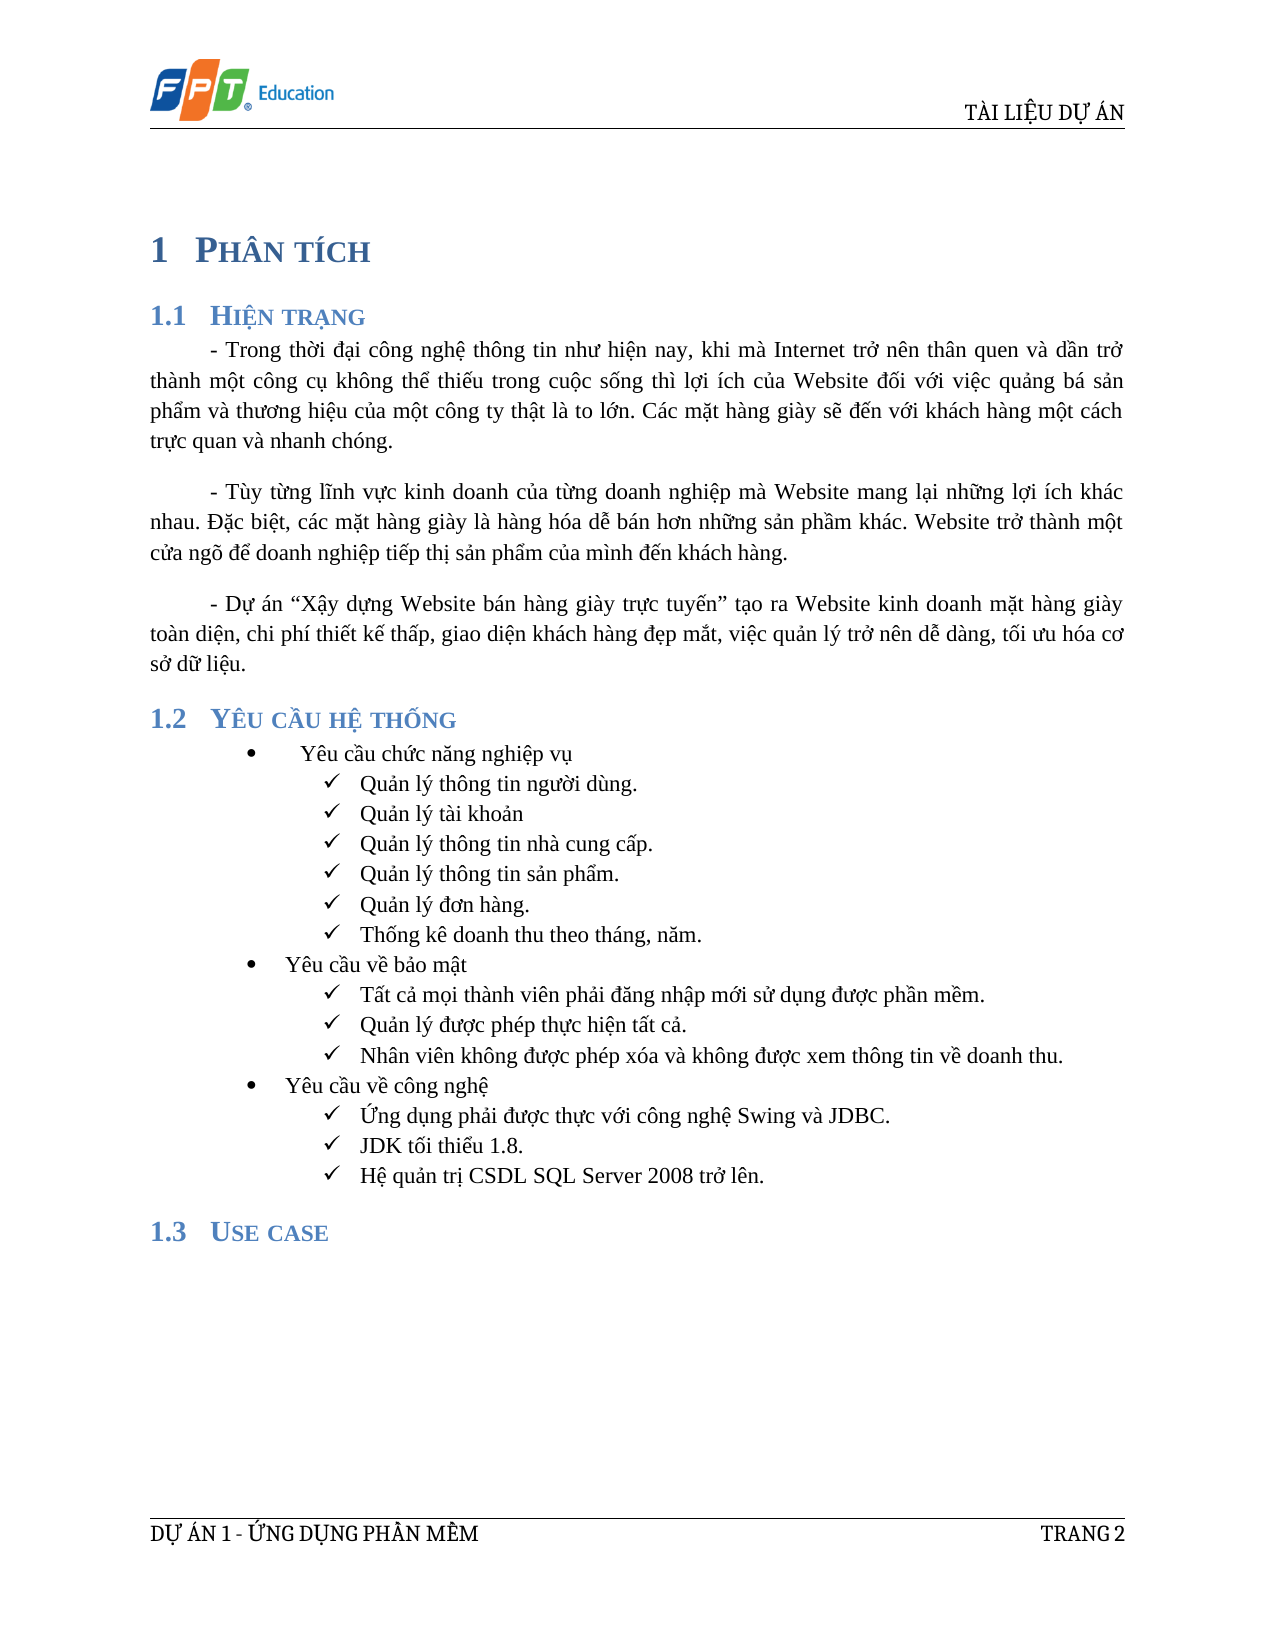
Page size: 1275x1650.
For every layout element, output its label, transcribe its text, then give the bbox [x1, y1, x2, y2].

list Quản lý thông tin người dùng. [322, 770, 1125, 796]
subtitle Phân tích [150, 228, 1125, 271]
subtitle Use case [150, 1214, 1125, 1247]
list Ứng dụng phải được thực với công nghệ Swing và JDBC. [322, 1102, 1125, 1128]
list Hệ quản trị CSDL SQL Server 2008 trở lên. [322, 1163, 1125, 1189]
list Yêu cầu về công nghệ [247, 1072, 1125, 1098]
list Quản lý đơn hàng. [322, 891, 1125, 917]
list Quản lý thông tin sản phẩm. [322, 861, 1125, 887]
list Yêu cầu về bảo mật [247, 951, 1125, 977]
subtitle Yêu cầu hệ thống [150, 701, 1125, 735]
list JDK tối thiểu 1.8. [322, 1132, 1125, 1159]
list Yêu cầu chức năng nghiệp vụ [247, 740, 1125, 766]
text - Trong thời đại công nghệ thông tin như hiện nay, khi mà Internet trở nên thân quen và dần trở thành một công cụ không thể thiếu trong cuộc sống thì lợi ích của Website đối với việc quảng bá sản phẩm và thương hiệu của một công ty thật là to lớn. Các mặt hàng giày sẽ đến với khách hàng một cách trực quan và nhanh chóng. [150, 337, 1125, 453]
text - Dự án “Xậy dựng Website bán hàng giày trực tuyến” tạo ra Website kinh doanh mặt hàng giày toàn diện, chi phí thiết kế thấp, giao diện khách hàng đẹp mắt, việc quản lý trở nên dễ dàng, tối ưu hóa cơ sở dữ liệu. [150, 590, 1125, 676]
list Quản lý tài khoản [322, 800, 1125, 826]
list Tất cả mọi thành viên phải đăng nhập mới sử dụng được phần mềm. [322, 981, 1125, 1008]
text - Tùy từng lĩnh vực kinh doanh của từng doanh nghiệp mà Website mang lại những lợi ích khác nhau. Đặc biệt, các mặt hàng giày là hàng hóa dễ bán hơn những sản phầm khác. Website trở thành một cửa ngõ để doanh nghiệp tiếp thị sản phẩm của mình đến khách hàng. [150, 478, 1125, 565]
list Quản lý được phép thực hiện tất cả. [322, 1012, 1125, 1038]
list Nhân viên không được phép xóa và không được xem thông tin về doanh thu. [322, 1042, 1125, 1068]
list Quản lý thông tin nhà cung cấp. [322, 830, 1125, 857]
picture [150, 59, 336, 121]
subtitle Hiện trạng [150, 298, 1125, 332]
list Thống kê doanh thu theo tháng, năm. [322, 921, 1125, 947]
